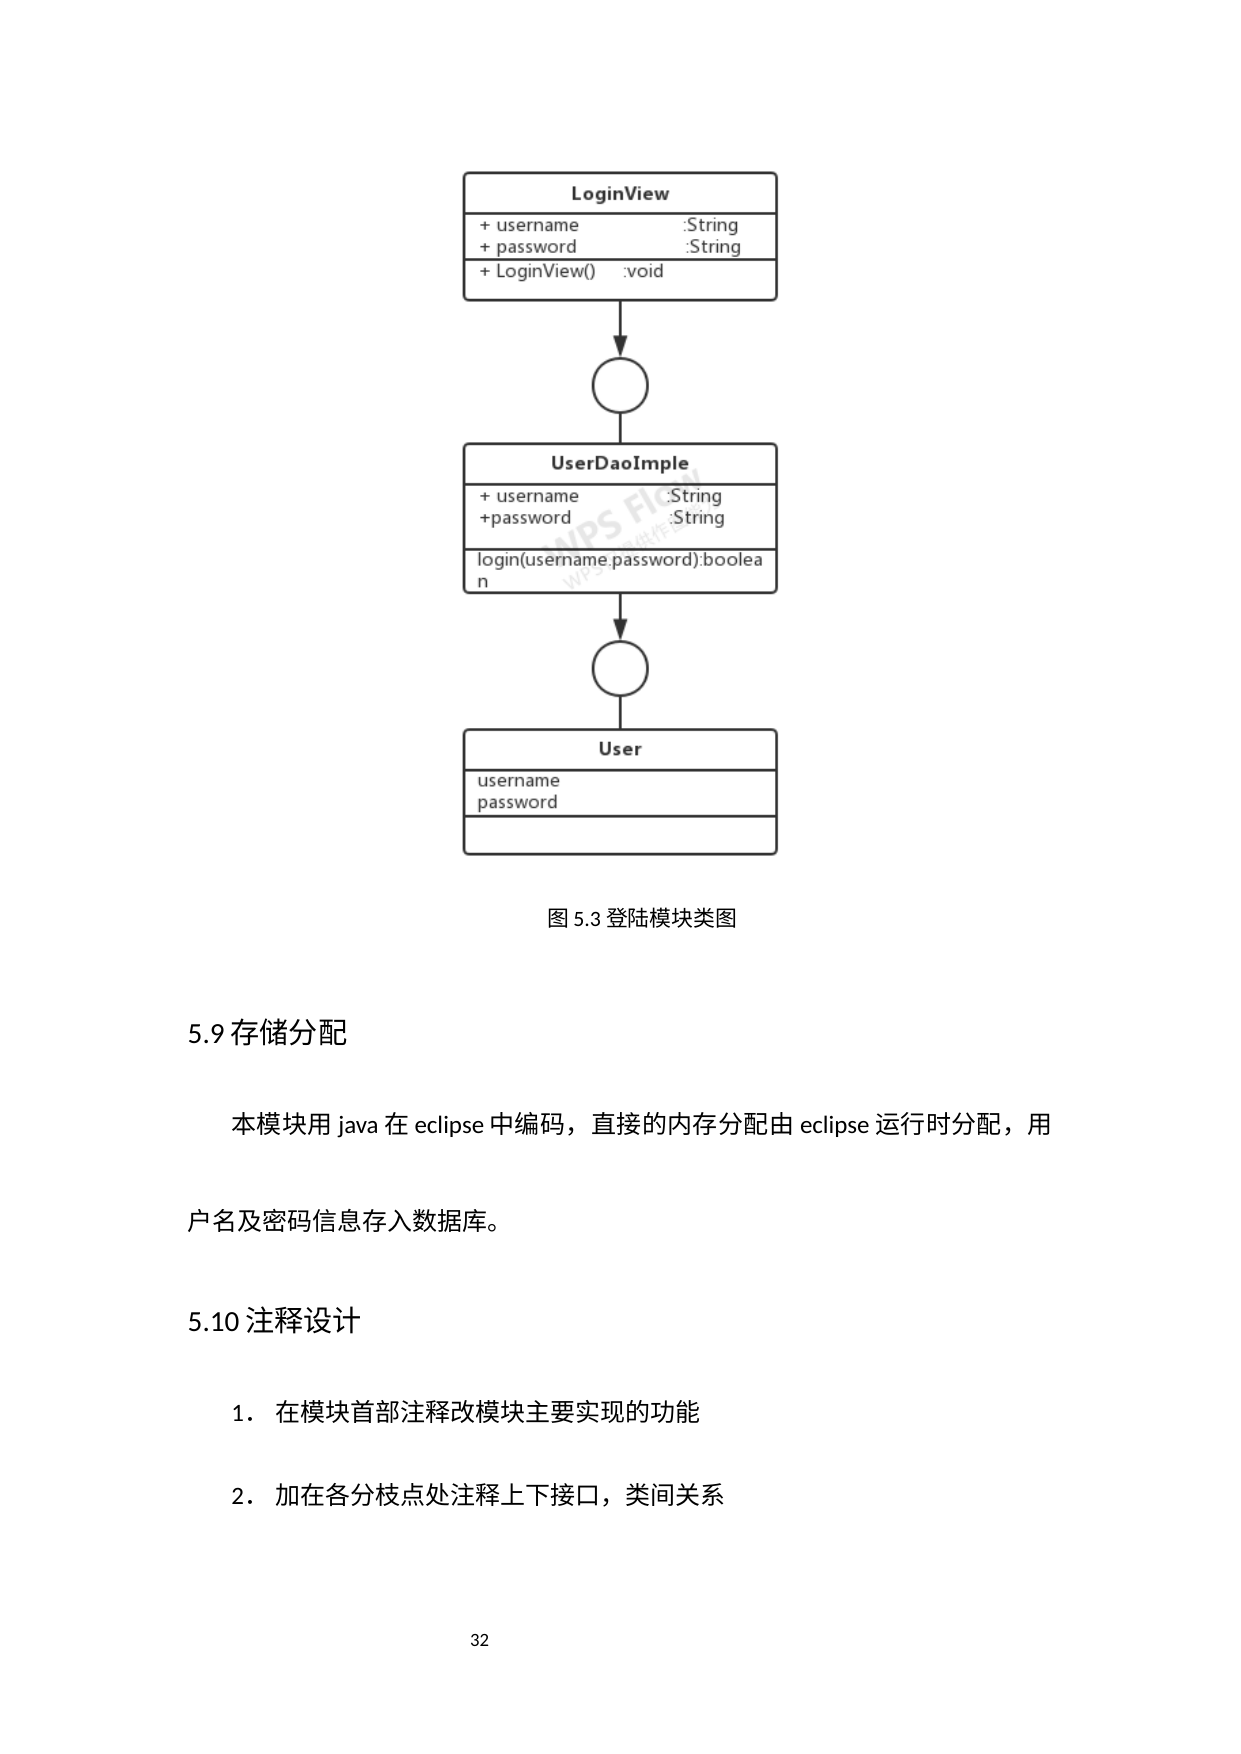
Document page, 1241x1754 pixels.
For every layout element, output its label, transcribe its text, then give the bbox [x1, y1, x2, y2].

text 图5.3 登陆模块类图 [187, 901, 1053, 933]
text 5.9存储分配 [187, 998, 1053, 1063]
picture [453, 162, 788, 863]
text 本模块用java在eclipse中编码，直接的内存分配由eclipse运行时分配，用户名及密码信息存入数据库。 [187, 1090, 1053, 1252]
list 在模块首部注释改模块主要实现的功能 [231, 1378, 1053, 1443]
list 加在各分枝点处注释上下接口，类间关系 [231, 1461, 1053, 1526]
text 5.10注释设计 [187, 1287, 1053, 1352]
